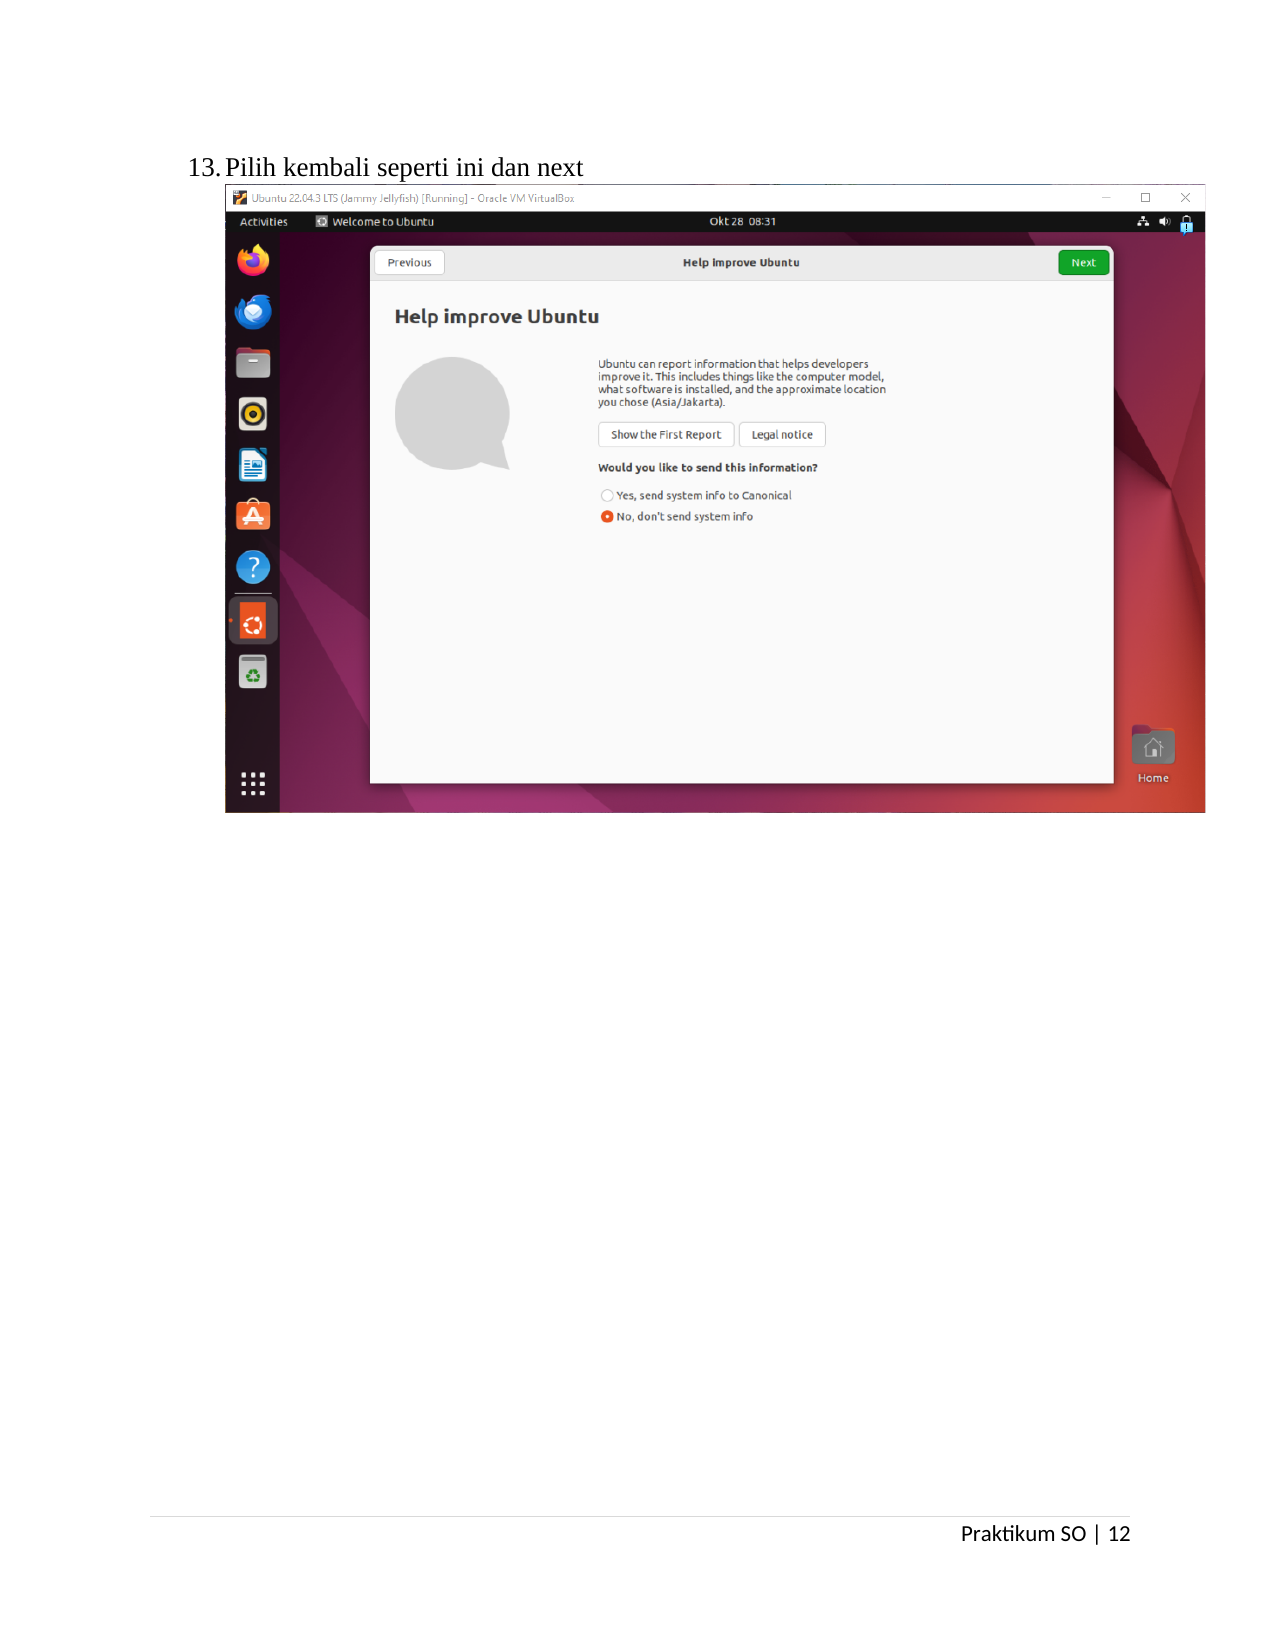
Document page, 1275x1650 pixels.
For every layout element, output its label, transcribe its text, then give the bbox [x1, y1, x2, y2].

picture [225, 184, 1206, 813]
subtitle Pilih kembali seperti ini dan next [187, 151, 1130, 182]
